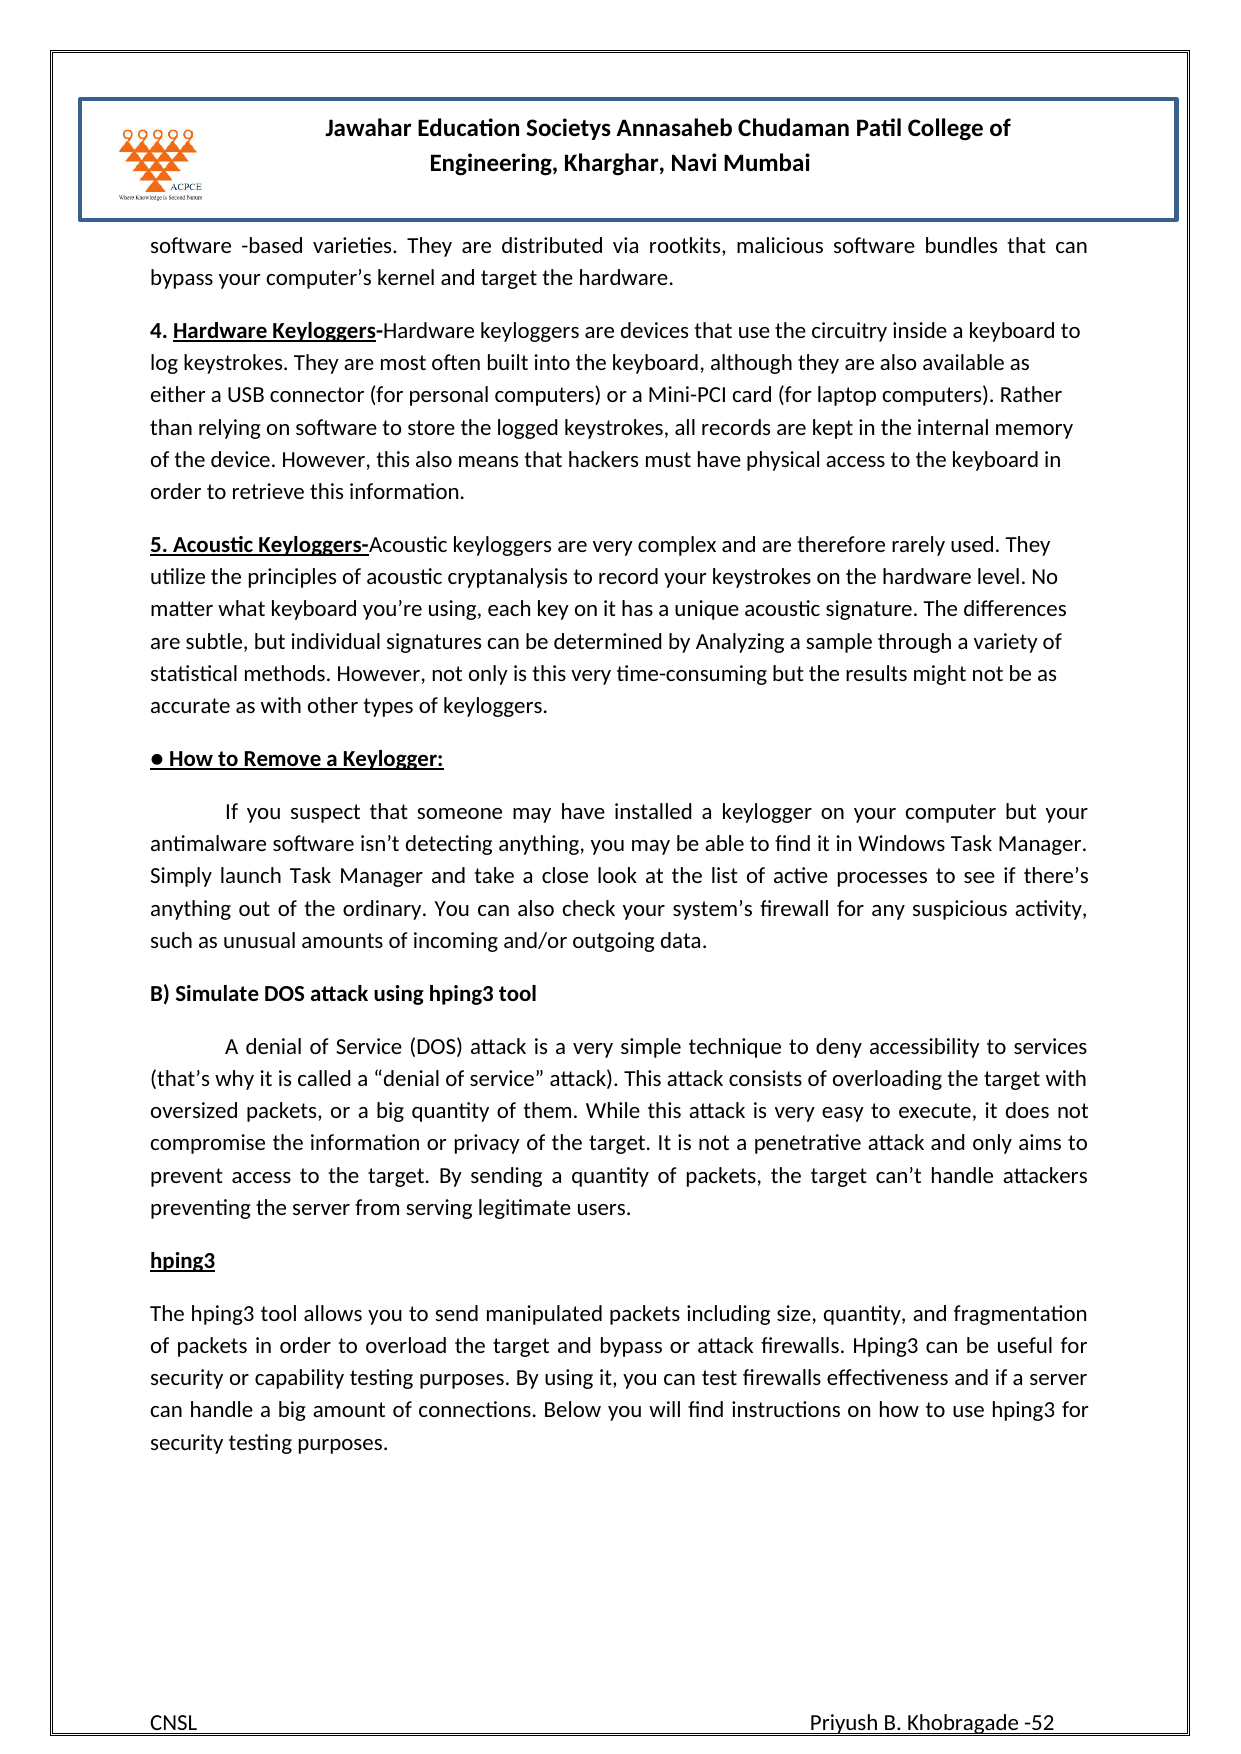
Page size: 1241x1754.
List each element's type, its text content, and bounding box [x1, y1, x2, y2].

text ● How to Remove a Keylogger: [150, 744, 1090, 772]
text hping3 [150, 1246, 1090, 1274]
text 5. Acoustic Keyloggers-Acoustic keyloggers are very complex and are therefore rarely used. They utilize the principles of acoustic cryptanalysis to record your keystrokes on the hardware level. No matter what keyboard you’re using, each key on it has a unique acoustic signature. The differences are subtle, but individual signatures can be determined by Analyzing a sample through a variety of statistical methods. However, not only is this very time-consuming but the results might not be as accurate as with other types of keyloggers. [150, 530, 1090, 719]
text The hping3 tool allows you to send manipulated packets including size, quantity, and fragmentation of packets in order to overload the target and bypass or attack firewalls. Hping3 can be useful for security or capability testing purposes. By using it, you can test firewalls effectiveness and if a server can handle a big amount of connections. Below you will find instructions on how to use hping3 for security testing purposes. [150, 1299, 1090, 1456]
picture [103, 113, 218, 217]
text A denial of Service (DOS) attack is a very simple technique to deny accessibility to services (that’s why it is called a “denial of service” attack). This attack consists of overloading the target with oversized packets, or a big quantity of them. While this attack is very easy to execute, it does not compromise the information or privacy of the target. It is not a penetrative attack and only aims to prevent access to the target. By sending a quantity of packets, the target can’t handle attackers preventing the server from serving legitimate users. [150, 1032, 1090, 1221]
text B) Simulate DOS attack using hping3 tool [150, 979, 1090, 1007]
text 4. Hardware Keyloggers-Hardware keyloggers are devices that use the circuitry inside a keyboard to log keystrokes. They are most often built into the keyboard, although they are also available as either a USB connector (for personal computers) or a Mini-PCI card (for laptop computers). Rather than relying on software to store the logged keystrokes, all records are kept in the internal memory of the device. However, this also means that hackers must have physical access to the keyboard in order to retrieve this information. [150, 316, 1090, 505]
text If you suspect that someone may have installed a keylogger on your computer but your antimalware software isn’t detecting anything, you may be able to find it in Windows Task Manager. Simply launch Task Manager and take a close look at the list of active processes to see if there’s anything out of the ordinary. You can also check your system’s firewall for any suspicious activity, such as unusual amounts of incoming and/or outgoing data. [150, 797, 1090, 954]
